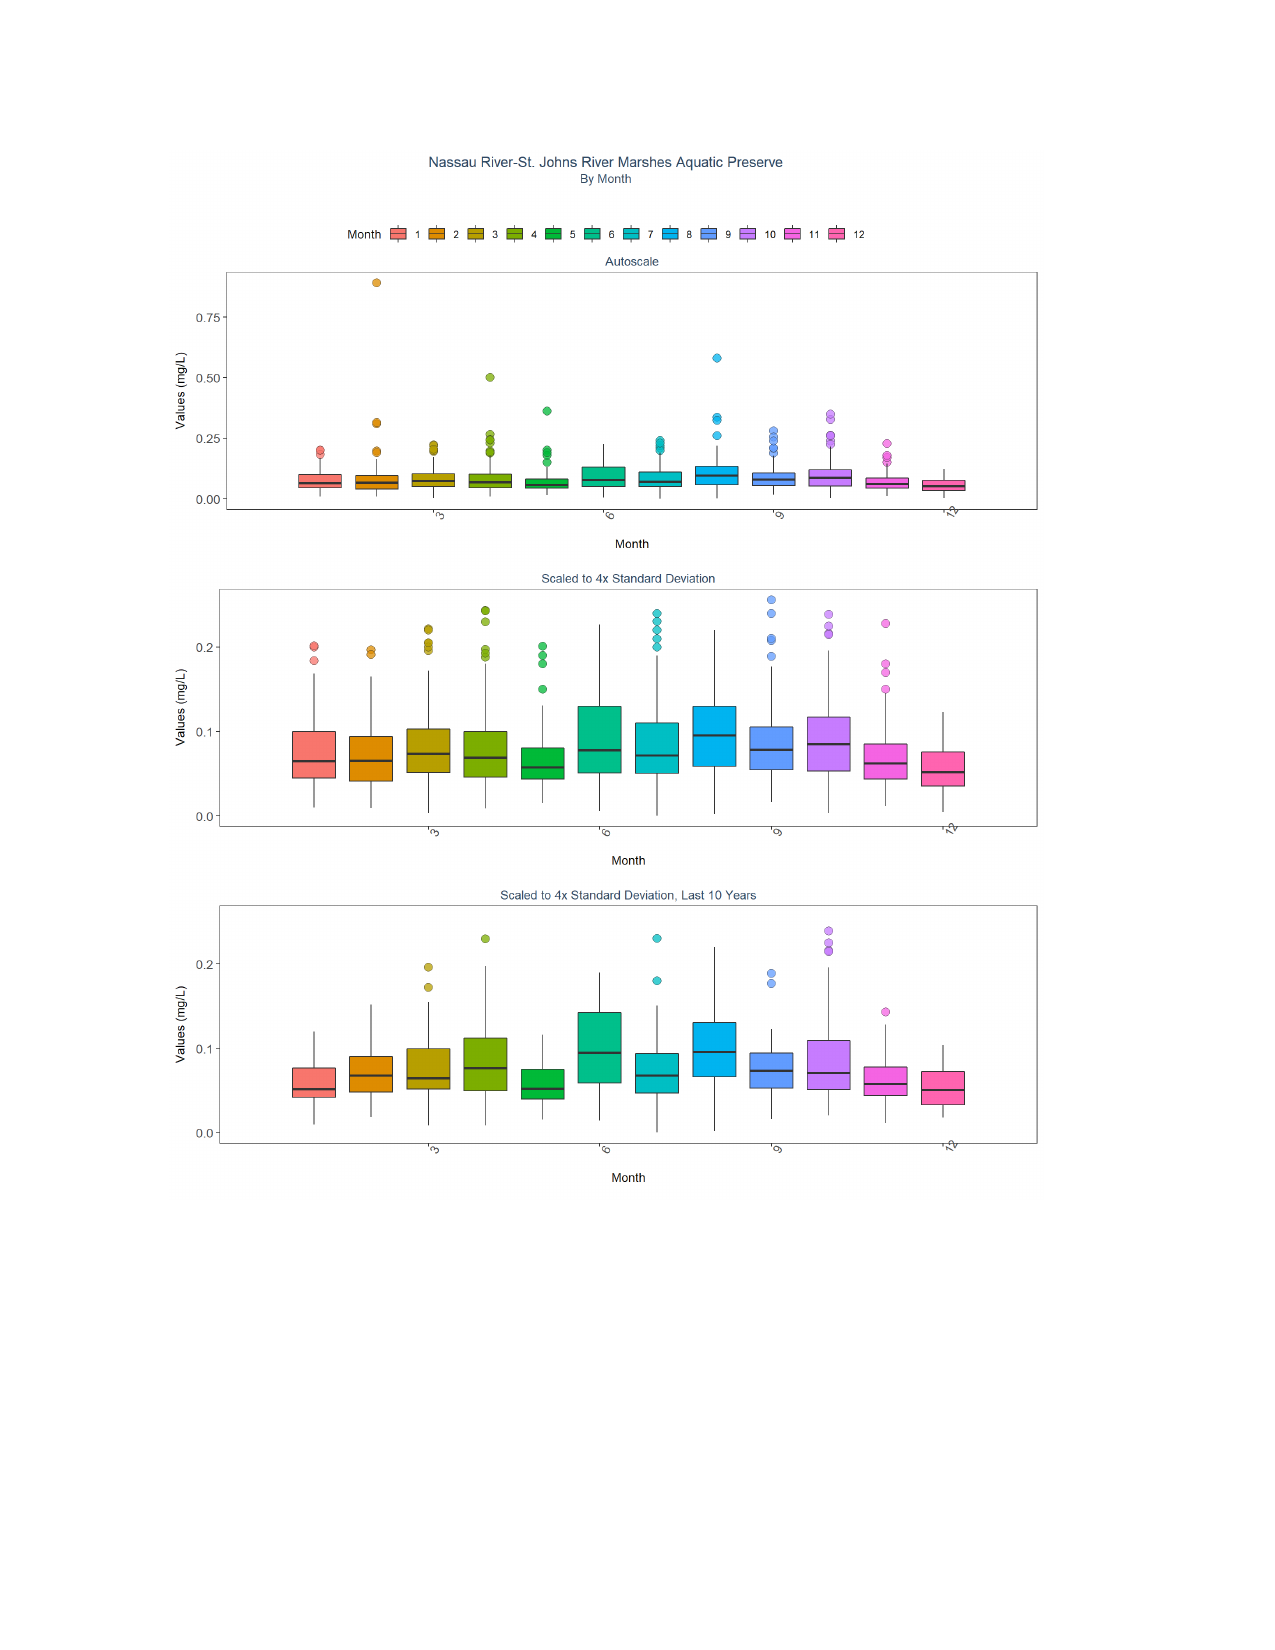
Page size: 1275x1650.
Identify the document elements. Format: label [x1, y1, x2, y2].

picture [168, 150, 1044, 1200]
